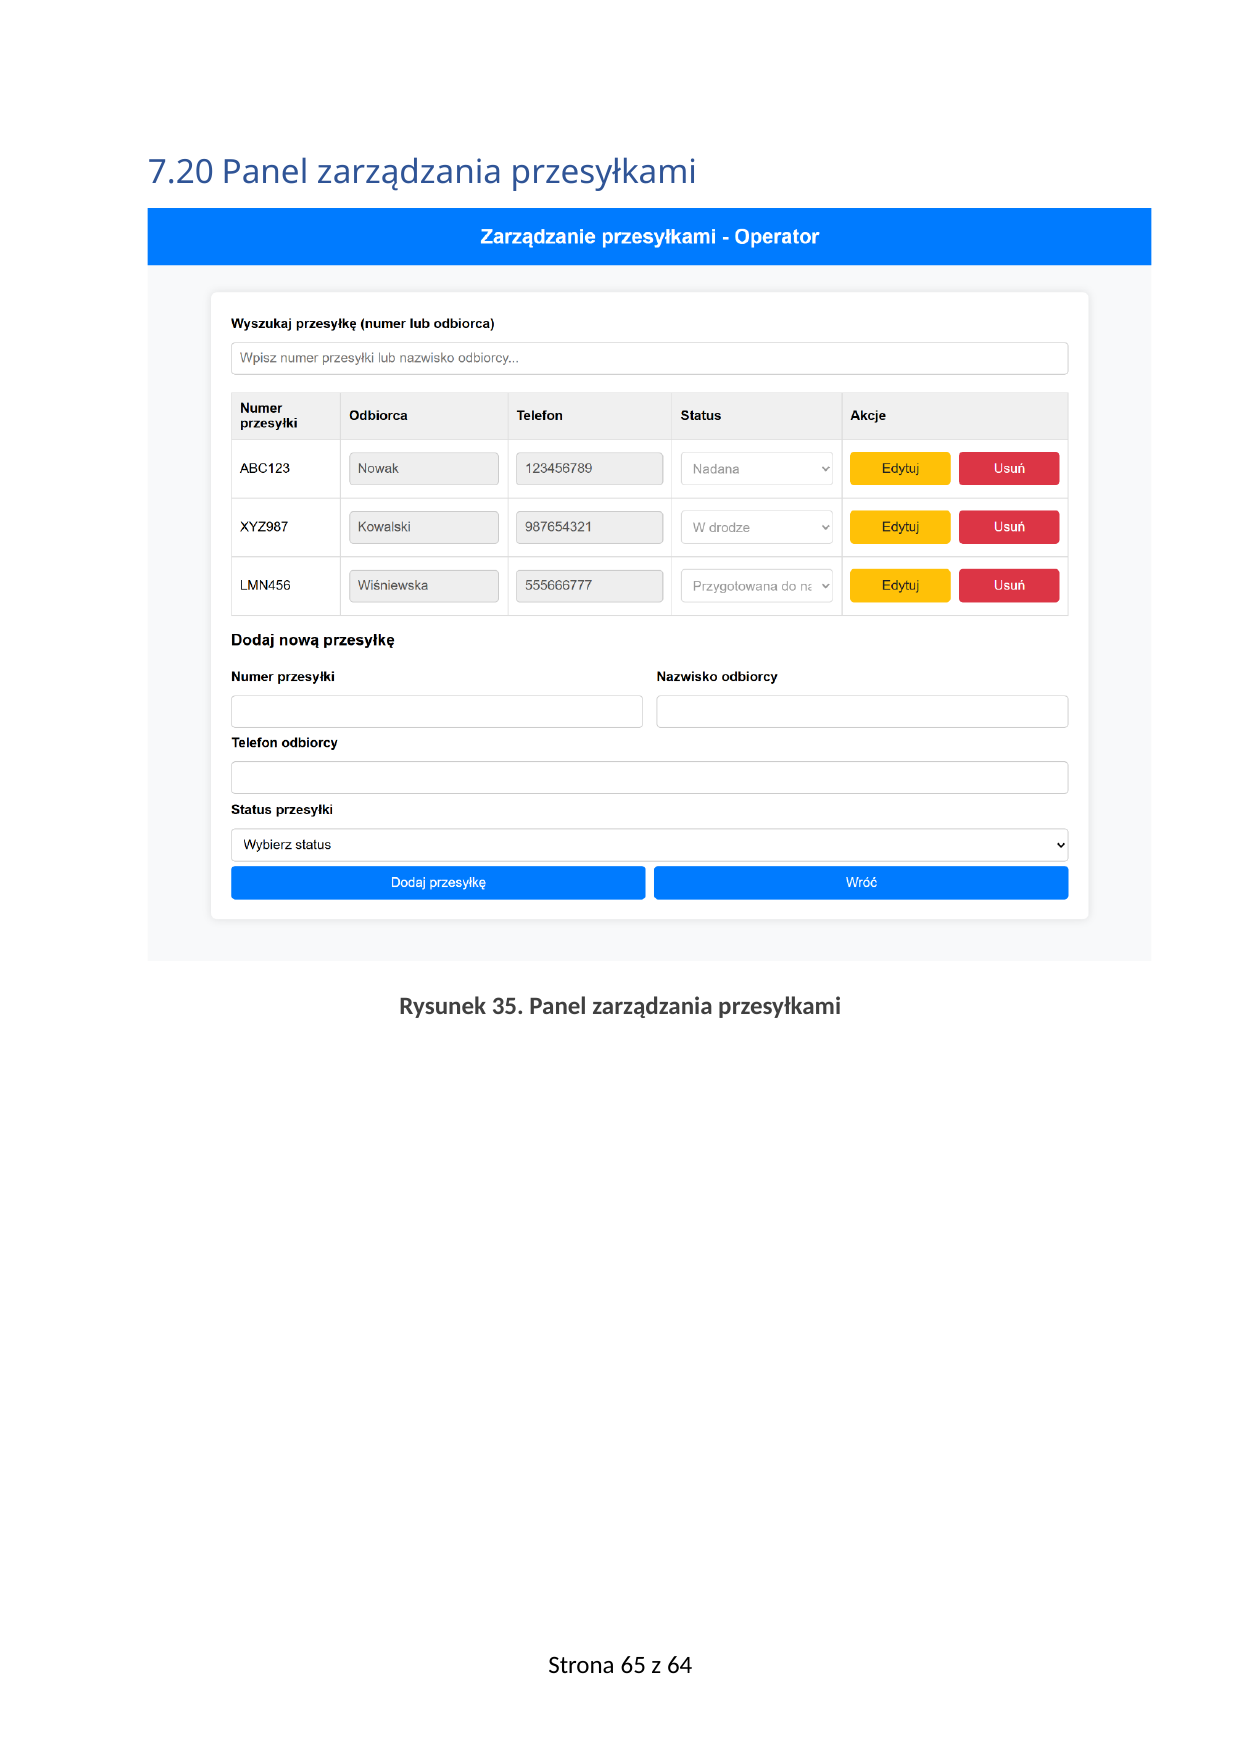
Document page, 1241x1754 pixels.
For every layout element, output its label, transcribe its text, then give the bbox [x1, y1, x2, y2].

subtitle 7.20 Panel zarządzania przesyłkami [148, 148, 1093, 193]
text Rysunek 35. Panel zarządzania przesyłkami [148, 990, 1093, 1021]
picture [147, 208, 1152, 961]
